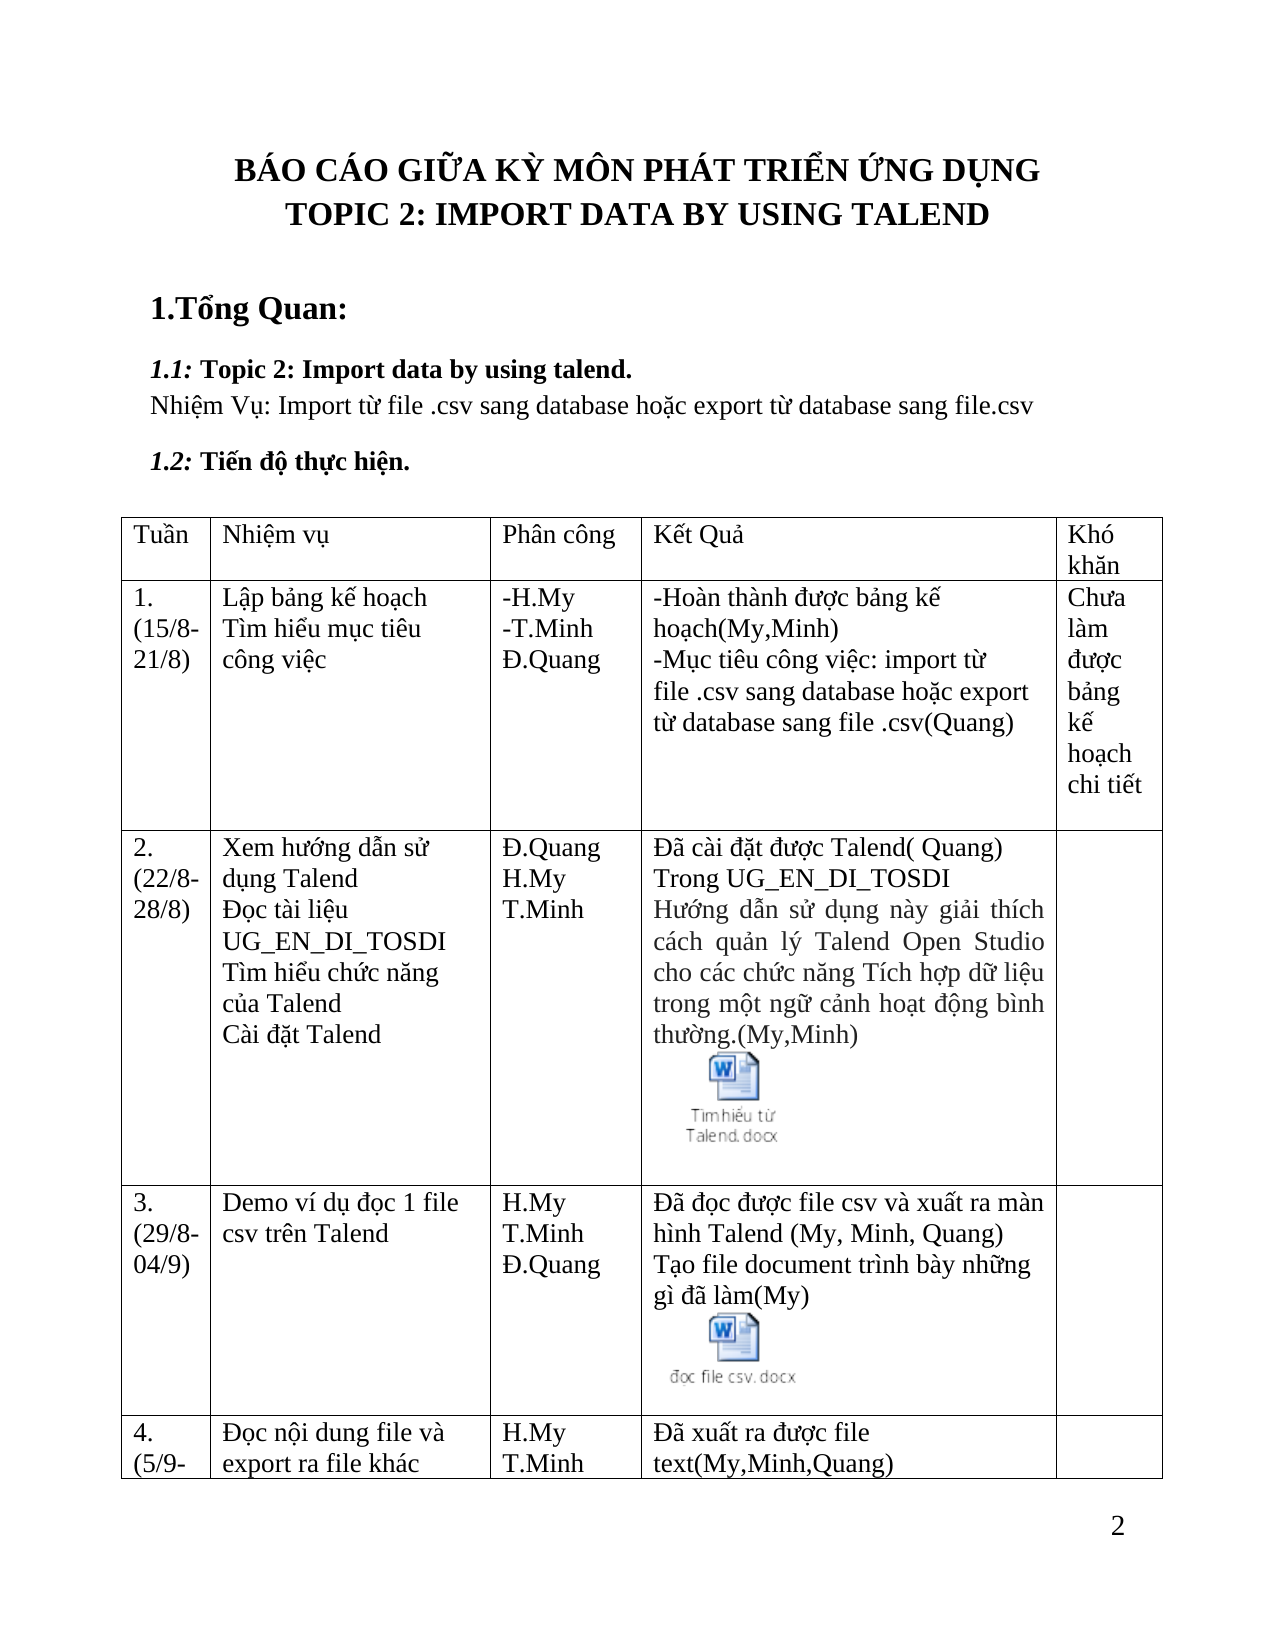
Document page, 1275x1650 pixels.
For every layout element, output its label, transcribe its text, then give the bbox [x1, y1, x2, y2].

table_cell -H.My -T.Minh Đ.Quang [491, 581, 641, 830]
table_cell [1057, 831, 1162, 1185]
table_cell -Hoàn thành được bảng kế hoạch(My,Minh) -Mục tiêu công việc: import từ file .csv sang database hoặc export từ database sang file .csv(Quang) [642, 581, 1056, 830]
table_header Khó khăn [1057, 518, 1162, 580]
table_cell Demo ví dụ đọc 1 file csv trên Talend [211, 1186, 490, 1415]
table_cell H.My T.Minh Đ.Quang [491, 1416, 641, 1478]
subtitle 1.Tổng Quan: [150, 288, 1125, 326]
subtitle 1.1: Topic 2: Import data by using talend. [150, 353, 1125, 384]
table_cell Lập bảng kế hoạch Tìm hiểu mục tiêu công việc [211, 581, 490, 830]
table_cell [1057, 1416, 1162, 1478]
table_cell Xem hướng dẫn sử dụng Talend Đọc tài liệu UG_EN_DI_TOSDI Tìm hiểu chức năng của Talend Cài đặt Talend [211, 831, 490, 1185]
table_cell 2. (22/8-28/8) [122, 831, 210, 1185]
table_cell 1. (15/8- 21/8) [122, 581, 210, 830]
table_cell Đ.Quang H.My T.Minh [491, 831, 641, 1185]
text Nhiệm Vụ: Import từ file .csv sang database hoặc export từ database sang file.csv [150, 389, 1125, 420]
table_cell H.My T.Minh Đ.Quang [491, 1186, 641, 1415]
text BÁO CÁO GIỮA KỲ MÔN PHÁT TRIỂN ỨNG DỤNG [150, 150, 1125, 188]
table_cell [211, 1416, 490, 1478]
table_cell Đã đọc được file csv và xuất ra màn hình Talend (My, Minh, Quang) Tạo file document trình bày những gì đã làm(My) [642, 1186, 1056, 1415]
table_header Nhiệm vụ [211, 518, 490, 580]
table_header Tuần [122, 518, 210, 580]
subtitle 1.2: Tiến độ thực hiện. [150, 445, 1125, 476]
table_header Kết Quả [642, 518, 1056, 580]
table_cell 3. (29/8-04/9) [122, 1186, 210, 1415]
text TOPIC 2: IMPORT DATA BY USING TALEND [150, 194, 1125, 232]
table_cell Đã cài đặt được Talend( Quang) Trong UG_EN_DI_TOSDI Hướng dẫn sử dụng này giải thích cách quản lý Talend Open Studio cho các chức năng Tích hợp dữ liệu trong một ngữ cảnh hoạt động bình thường.(My,Minh) [642, 831, 1056, 1185]
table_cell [642, 1416, 1056, 1478]
table_cell [1057, 1186, 1162, 1415]
table_cell Chưa làm được bảng kế hoạch chi tiết [1057, 581, 1162, 830]
table_cell 4. (5/9-11/9) [122, 1416, 210, 1478]
table_header Phân công [491, 518, 641, 580]
